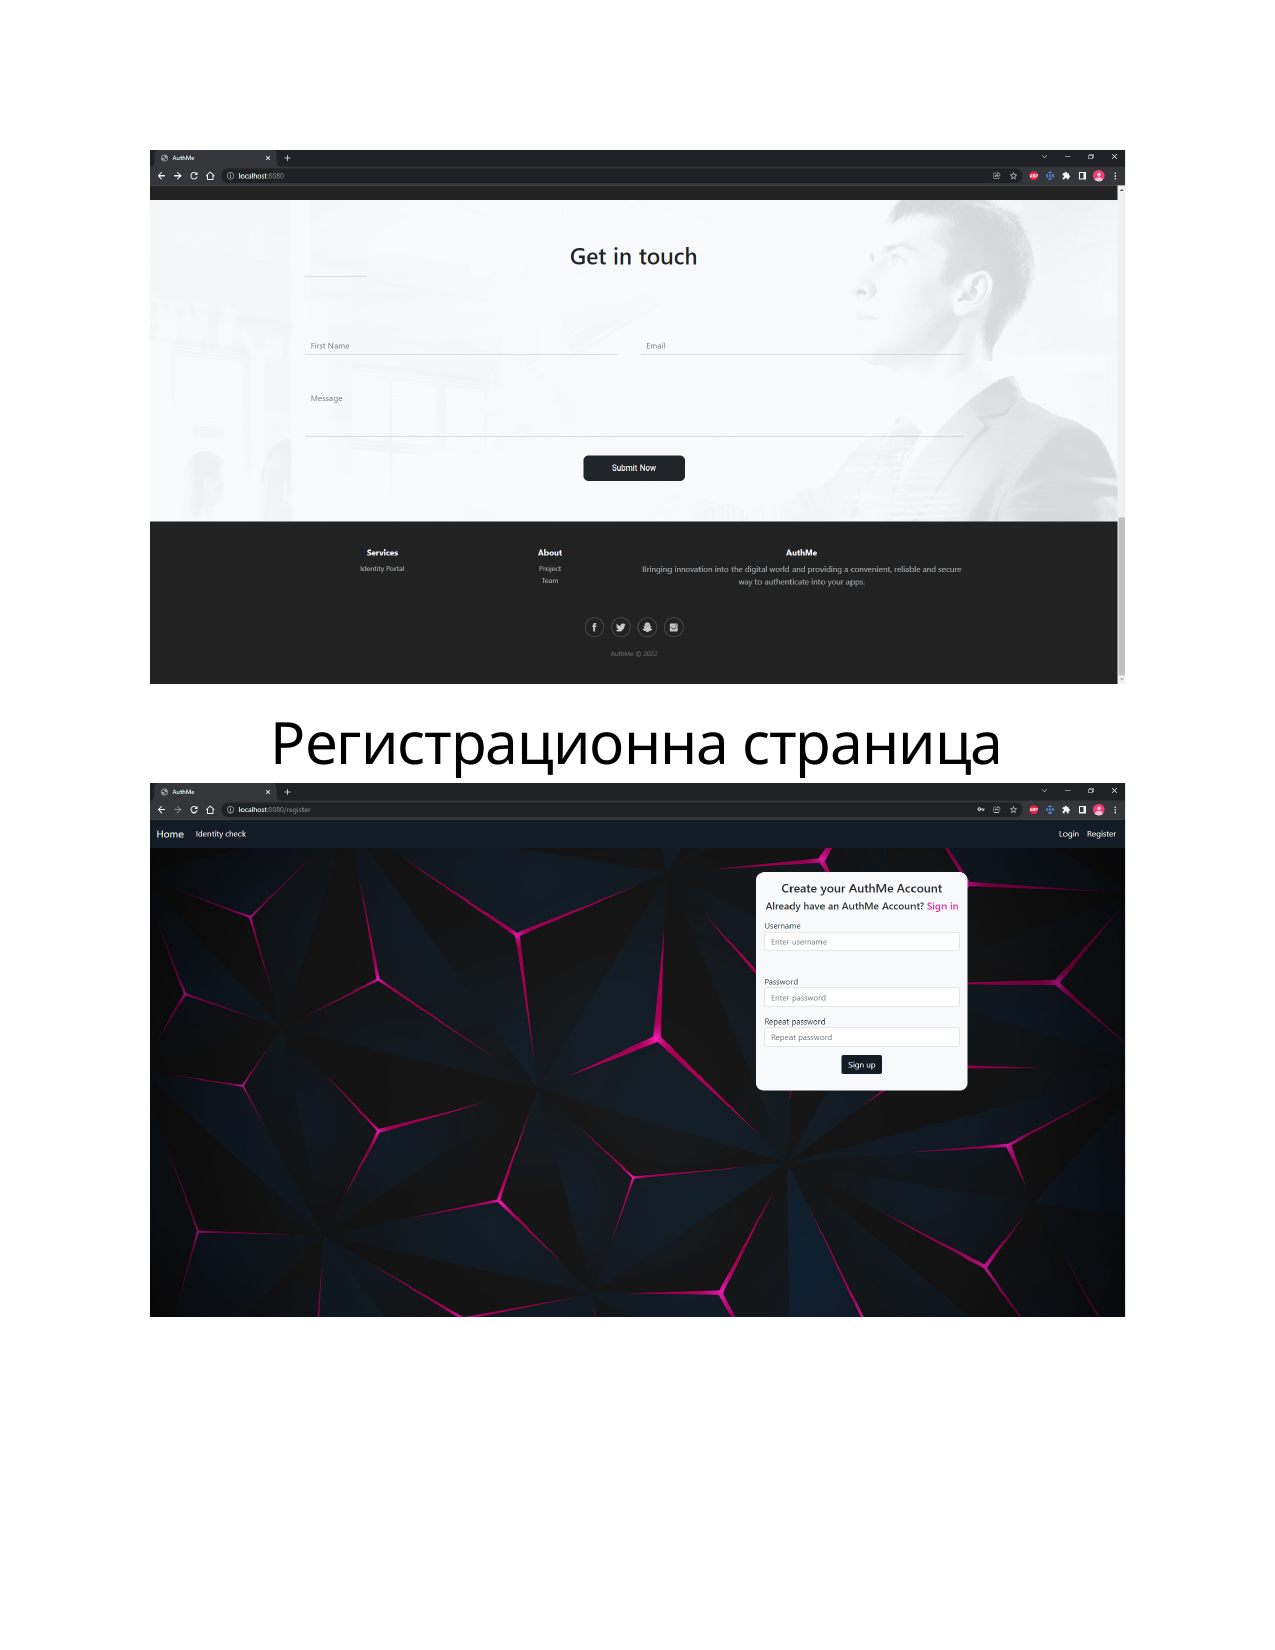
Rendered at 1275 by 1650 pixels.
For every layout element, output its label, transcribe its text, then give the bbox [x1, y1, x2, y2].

text Регистрационна страница [150, 702, 1125, 783]
picture [150, 150, 1125, 684]
picture [150, 783, 1125, 1317]
